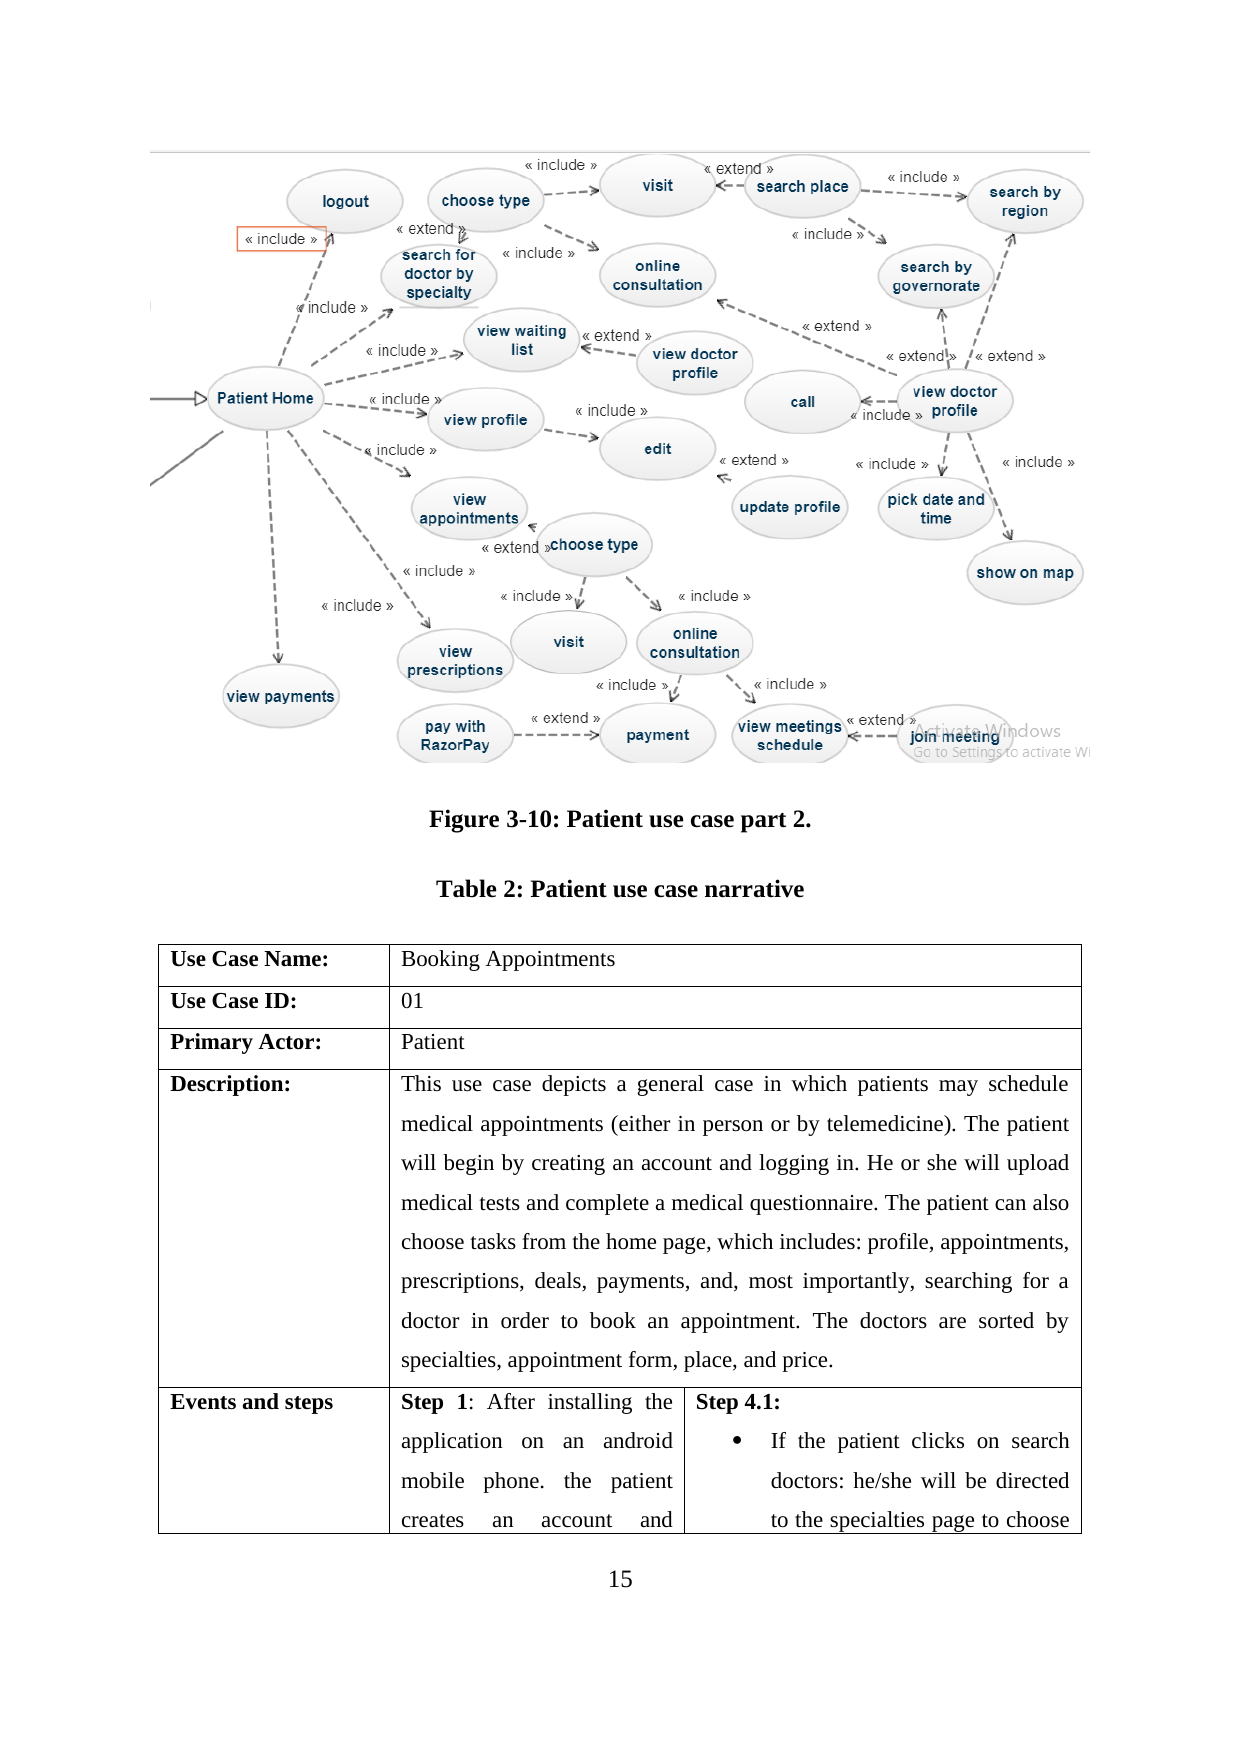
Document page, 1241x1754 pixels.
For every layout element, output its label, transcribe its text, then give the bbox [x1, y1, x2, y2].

table_cell Description: [159, 1070, 389, 1387]
picture [150, 150, 1091, 763]
table_header Booking Appointments [390, 945, 1081, 986]
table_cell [390, 1388, 684, 1533]
table_header Use Case Name: [159, 945, 389, 986]
table_cell Events and steps [159, 1388, 389, 1533]
table_cell Primary Actor: [159, 1029, 389, 1069]
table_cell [685, 1388, 1081, 1533]
table_cell Patient [390, 1029, 1081, 1069]
table_cell 01 [390, 987, 1081, 1027]
table_cell This use case depicts a general case in which patients may schedule medical appointments (either in person or by telemedicine). The patient will begin by creating an account and logging in. He or she will upload medical tests and complete a medical questionnaire. The patient can also choose tasks from the home page, which includes: profile, appointments, prescriptions, deals, payments, and, most importantly, searching for a doctor in order to book an appointment. The doctors are sorted by specialties, appointment form, place, and price. [390, 1070, 1081, 1387]
table_cell Use Case ID: [159, 987, 389, 1027]
